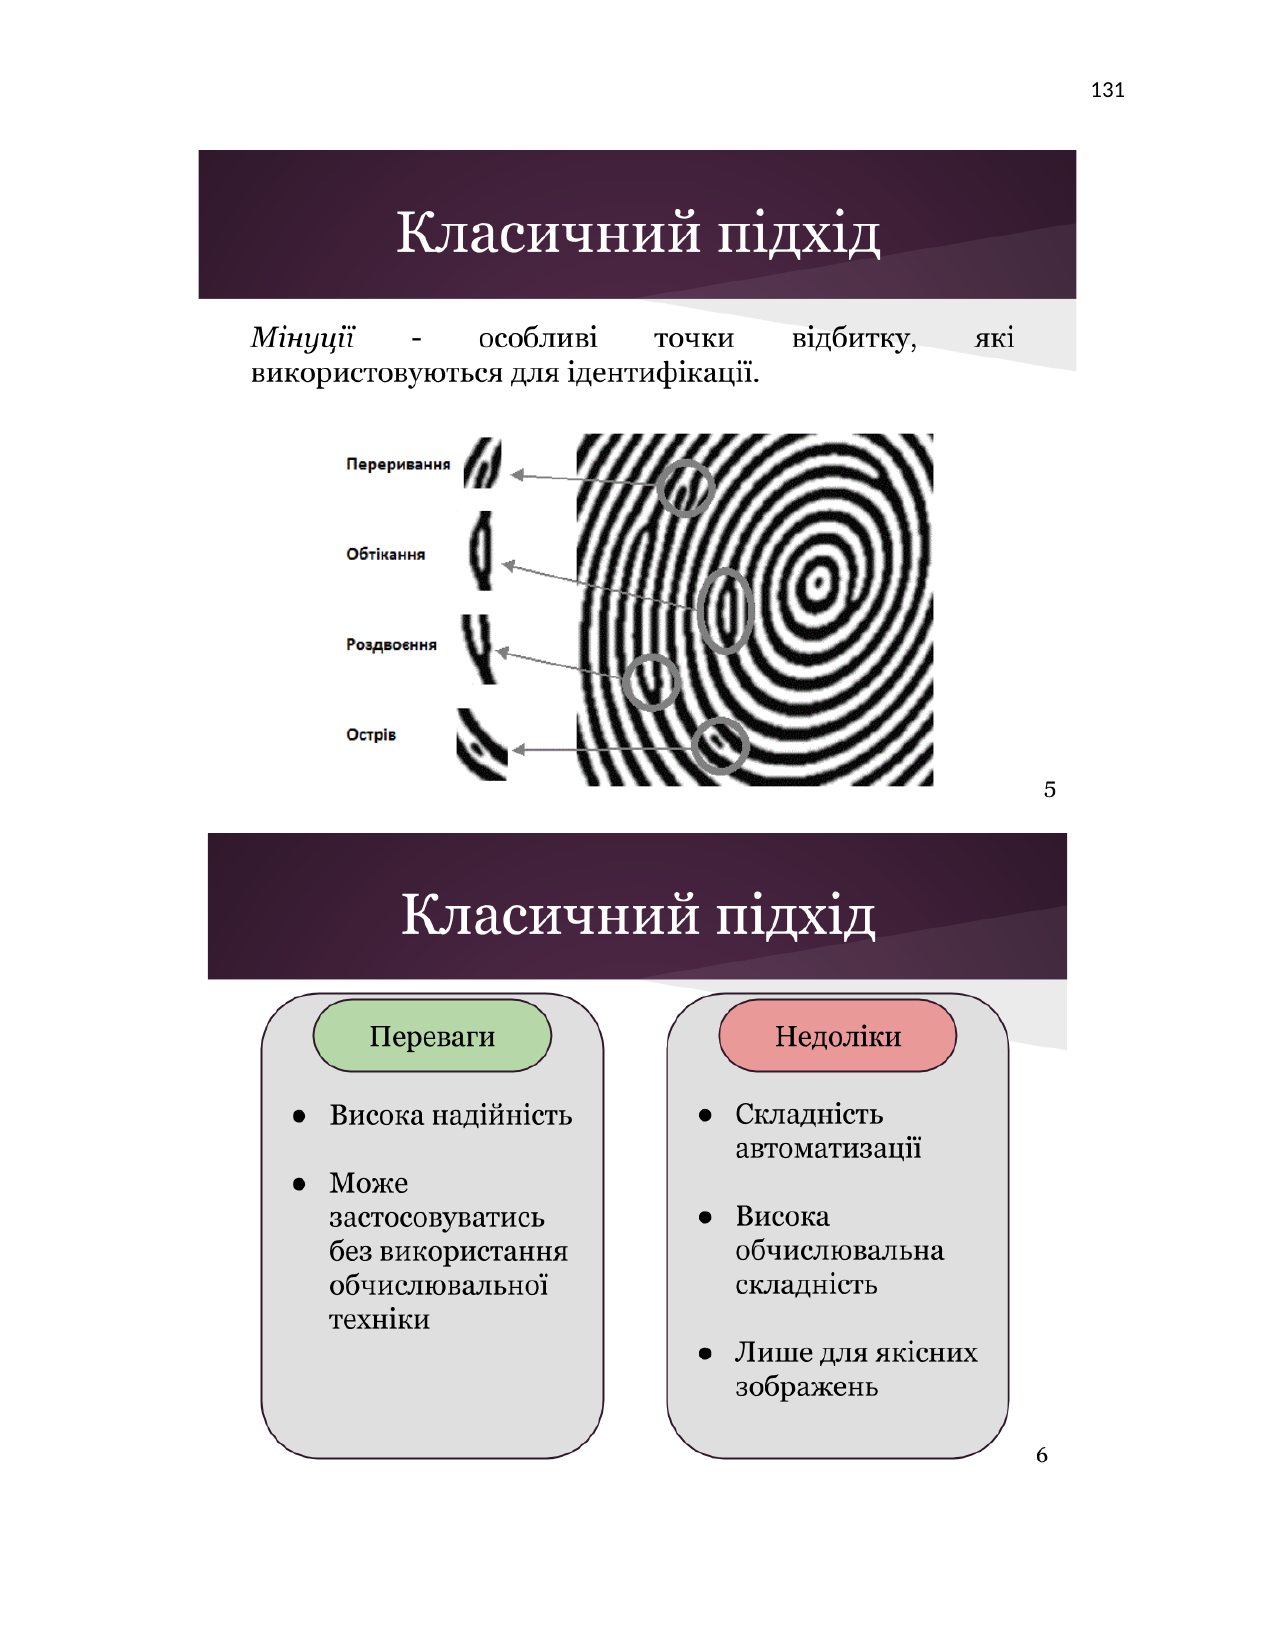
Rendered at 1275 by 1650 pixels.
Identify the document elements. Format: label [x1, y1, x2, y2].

picture [207, 833, 1068, 1478]
picture [198, 150, 1077, 809]
